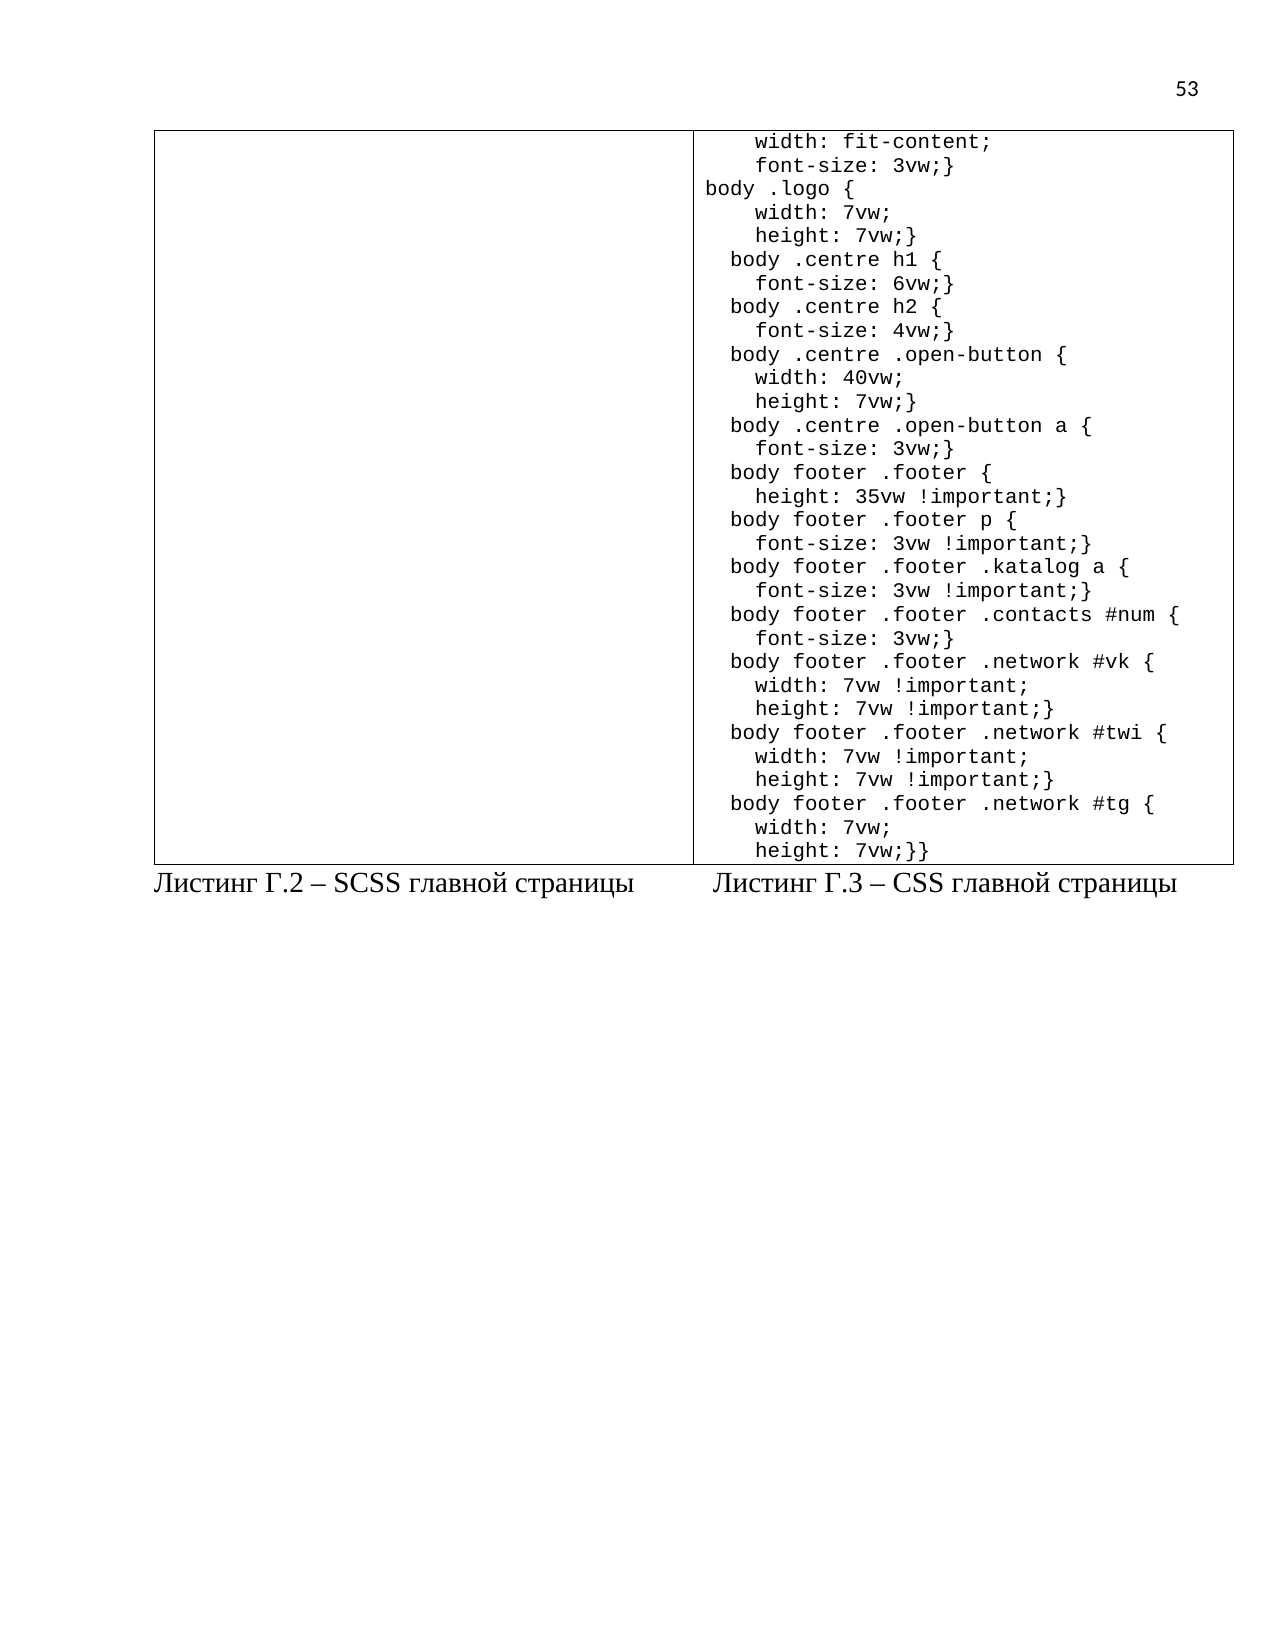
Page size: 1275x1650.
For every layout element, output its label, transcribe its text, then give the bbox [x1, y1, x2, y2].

text Листинг Г.2 – SCSS главной страницыЛистинг Г.3 – CSS главной страницы [153, 865, 639, 898]
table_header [694, 131, 1233, 864]
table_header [155, 131, 693, 864]
